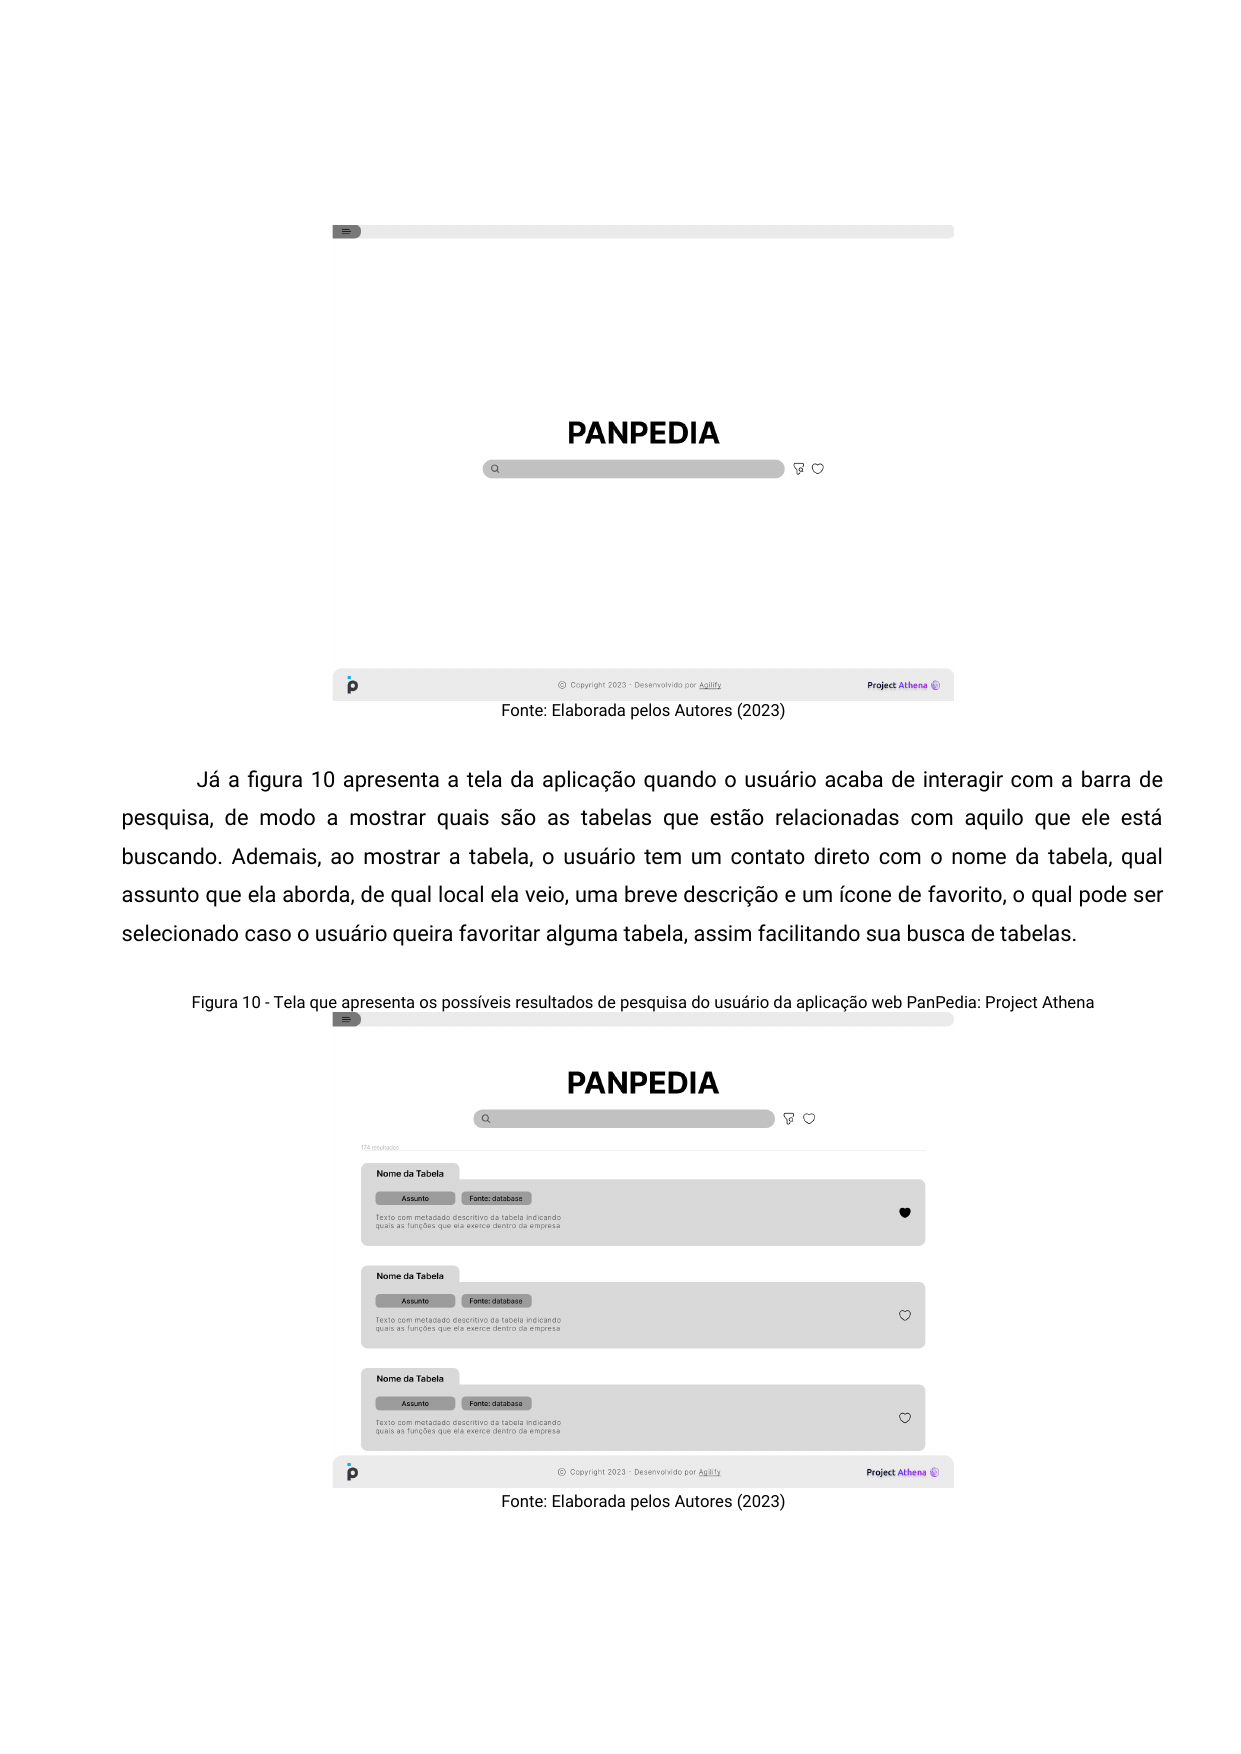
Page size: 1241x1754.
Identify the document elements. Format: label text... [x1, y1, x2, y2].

text Fonte: Elaborada pelos Autores (2023) [121, 701, 1165, 720]
picture [332, 1012, 954, 1488]
picture [332, 225, 954, 701]
text Já a figura 10 apresenta a tela da aplicação quando o usuário acaba de interagir com a barra de pesquisa, de modo a mostrar quais são as tabelas que estão relacionadas com aquilo que ele está buscando. Ademais, ao mostrar a tabela, o usuário tem um contato direto com o nome da tabela, qual assunto que ela aborda, de qual local ela veio, uma breve descrição e um ícone de favorito, o qual pode ser selecionado caso o usuário queira favoritar alguma tabela, assim facilitando sua busca de tabelas. [121, 767, 1165, 946]
text Figura 10 - Tela que apresenta os possíveis resultados de pesquisa do usuário da aplicação web PanPedia: Project Athena [121, 993, 1165, 1013]
text Fonte: Elaborada pelos Autores (2023) [121, 1492, 1165, 1511]
